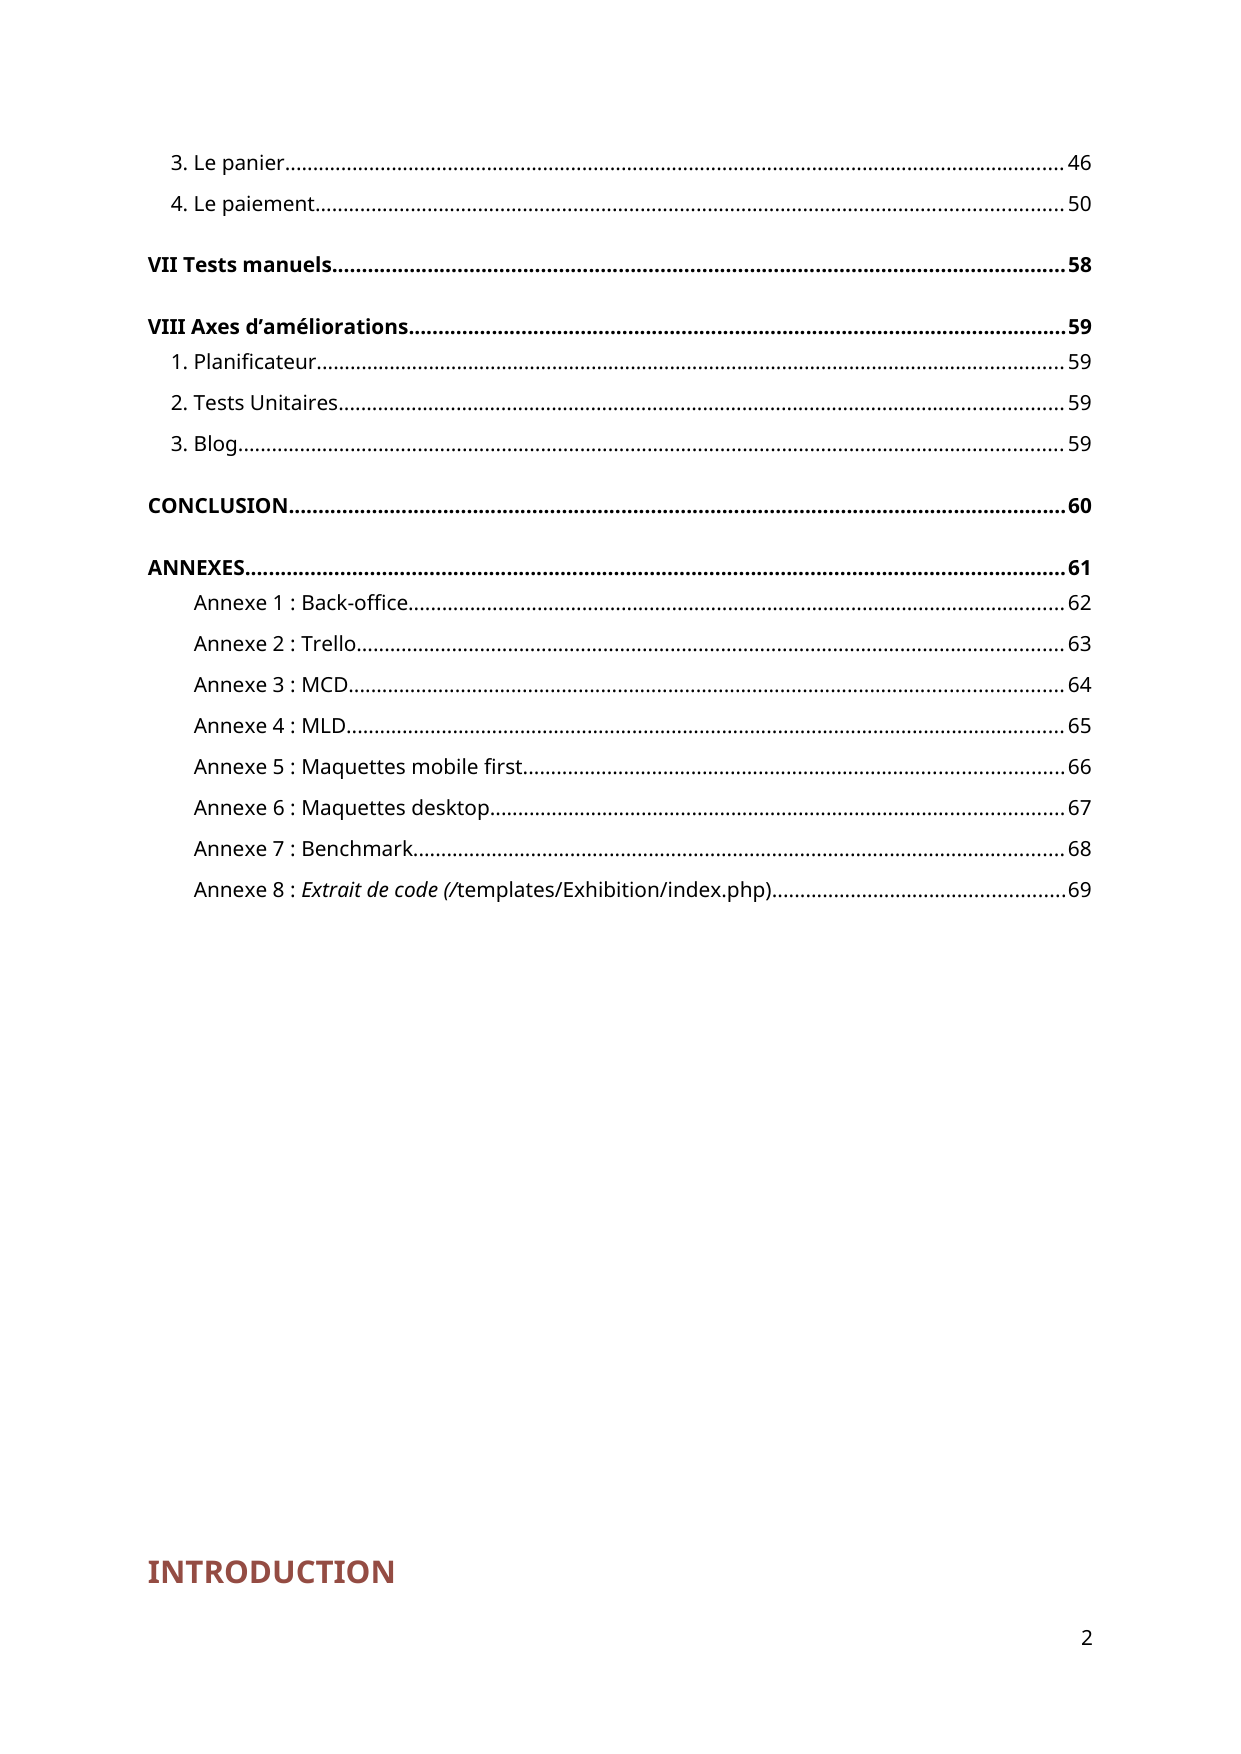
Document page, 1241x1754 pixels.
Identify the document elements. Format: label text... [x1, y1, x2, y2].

subtitle INTRODUCTION [148, 1550, 1092, 1593]
